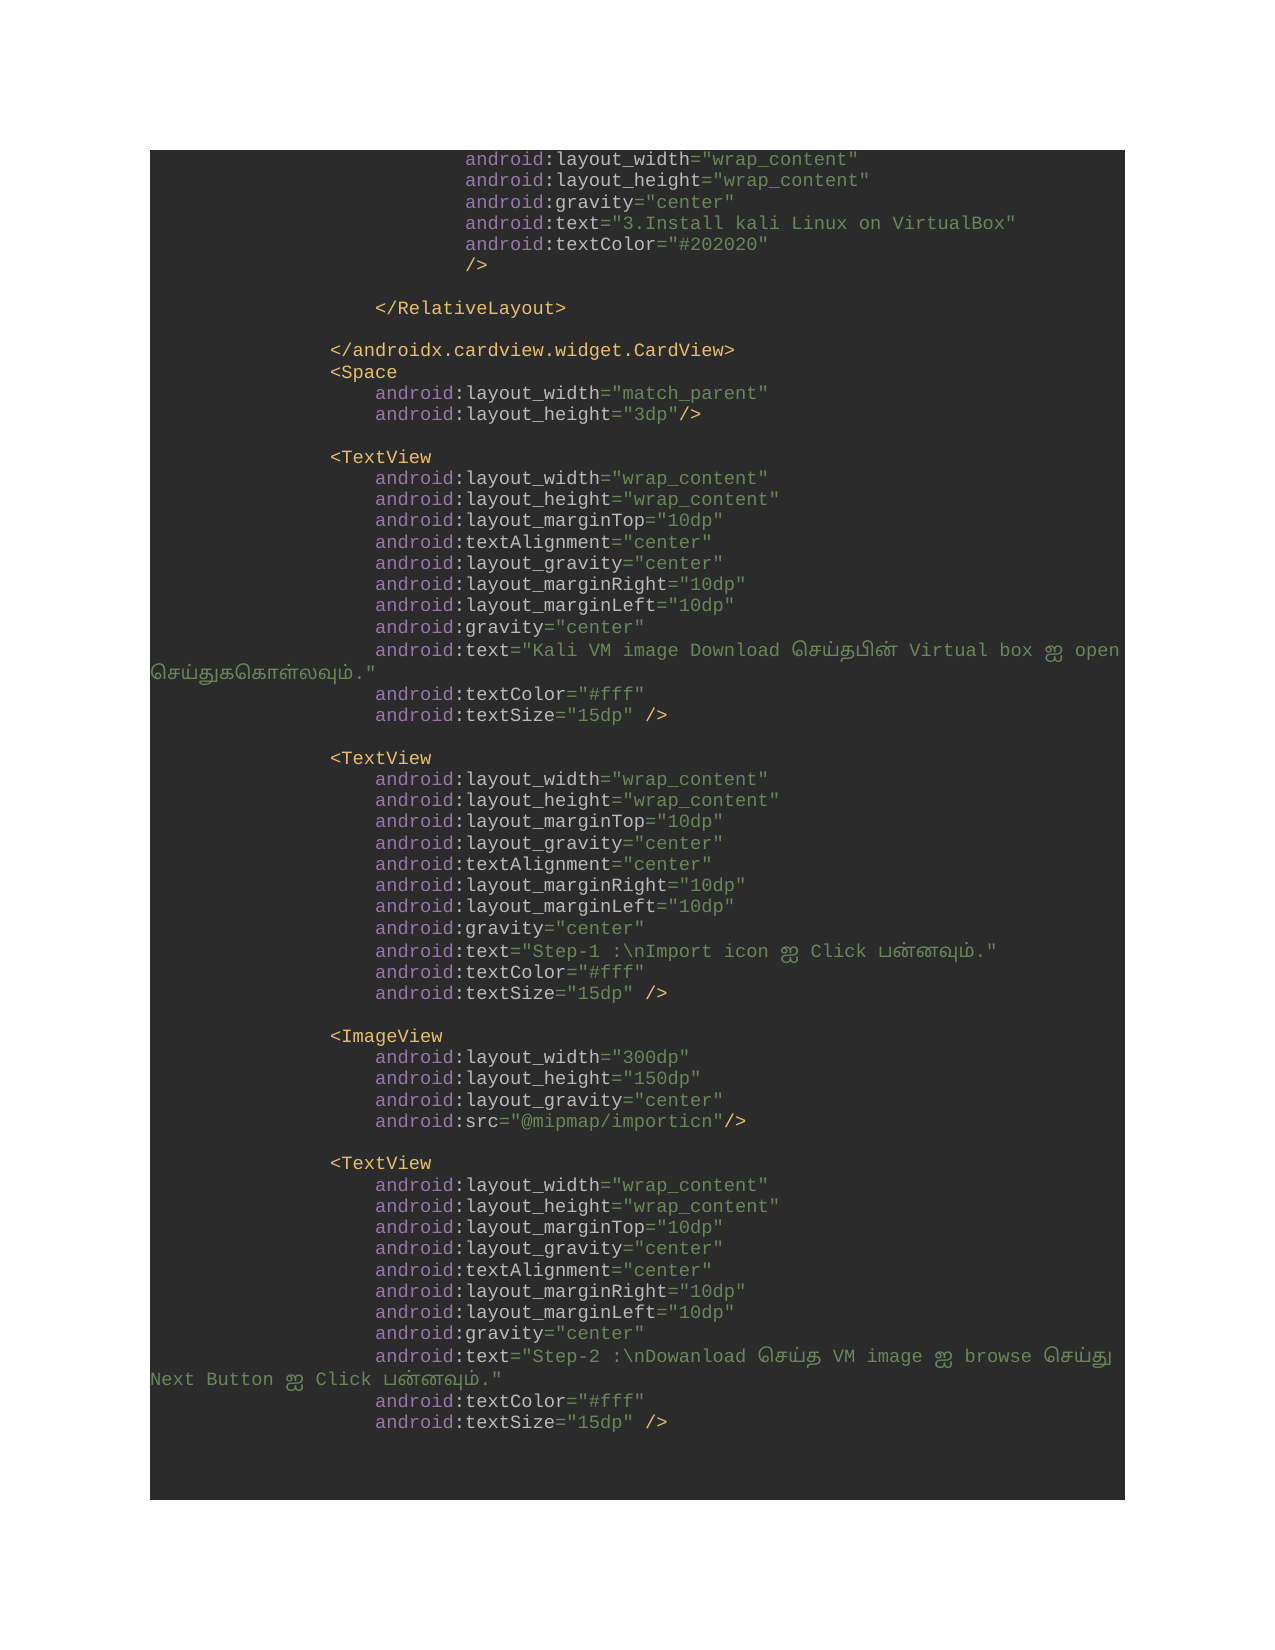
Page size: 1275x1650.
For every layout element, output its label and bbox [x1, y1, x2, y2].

text [150, 150, 1125, 1457]
